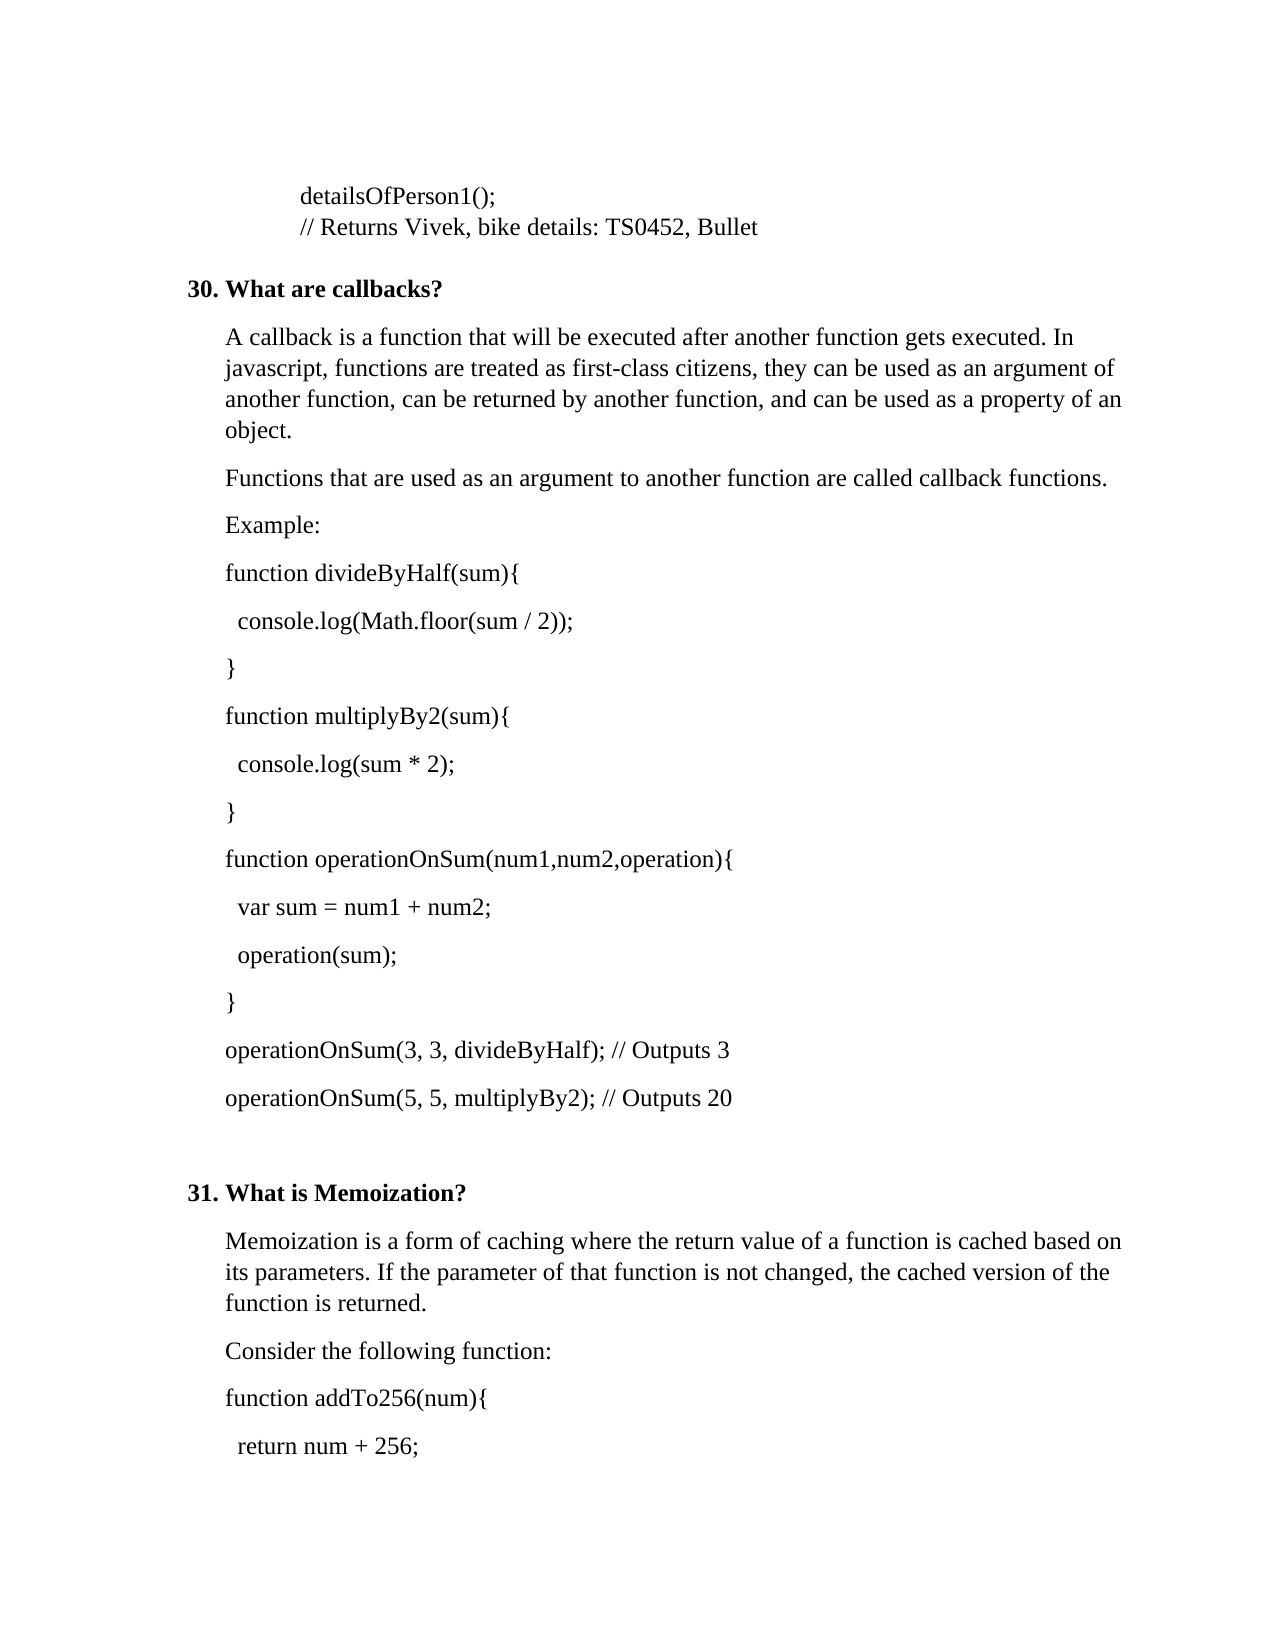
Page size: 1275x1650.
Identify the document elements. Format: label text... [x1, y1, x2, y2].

text return num + 256; [225, 1431, 1125, 1460]
text operationOnSum(3, 3, divideByHalf); // Outputs 3 [225, 1035, 1125, 1064]
text Functions that are used as an argument to another function are called callback functions. [225, 463, 1125, 491]
text } [225, 797, 1125, 825]
text console.log(sum * 2); [225, 749, 1125, 778]
text var sum = num1 + num2; [225, 892, 1125, 921]
text A callback is a function that will be executed after another function gets executed. In javascript, functions are treated as first-class citizens, they can be used as an argument of another function, can be returned by another function, and can be used as a property of an object. [225, 322, 1125, 444]
list detailsOfPerson1(); [300, 181, 1125, 210]
text function divideByHalf(sum){ [225, 558, 1125, 587]
text console.log(Math.floor(sum / 2)); [225, 606, 1125, 634]
text Consider the following function: [225, 1336, 1125, 1364]
text Example: [225, 510, 1125, 539]
list // Returns Vivek, bike details: TS0452, Bullet [300, 212, 1125, 241]
text operation(sum); [225, 940, 1125, 968]
text } [225, 987, 1125, 1016]
text } [225, 653, 1125, 682]
list What is Memoization? [187, 1178, 1125, 1207]
text function operationOnSum(num1,num2,operation){ [225, 844, 1125, 873]
text operationOnSum(5, 5, multiplyBy2); // Outputs 20 [225, 1083, 1125, 1112]
text function addTo256(num){ [225, 1383, 1125, 1412]
list What are callbacks? [187, 274, 1125, 303]
text Memoization is a form of caching where the return value of a function is cached based on its parameters. If the parameter of that function is not changed, the cached version of the function is returned. [225, 1226, 1125, 1317]
text function multiplyBy2(sum){ [225, 701, 1125, 730]
